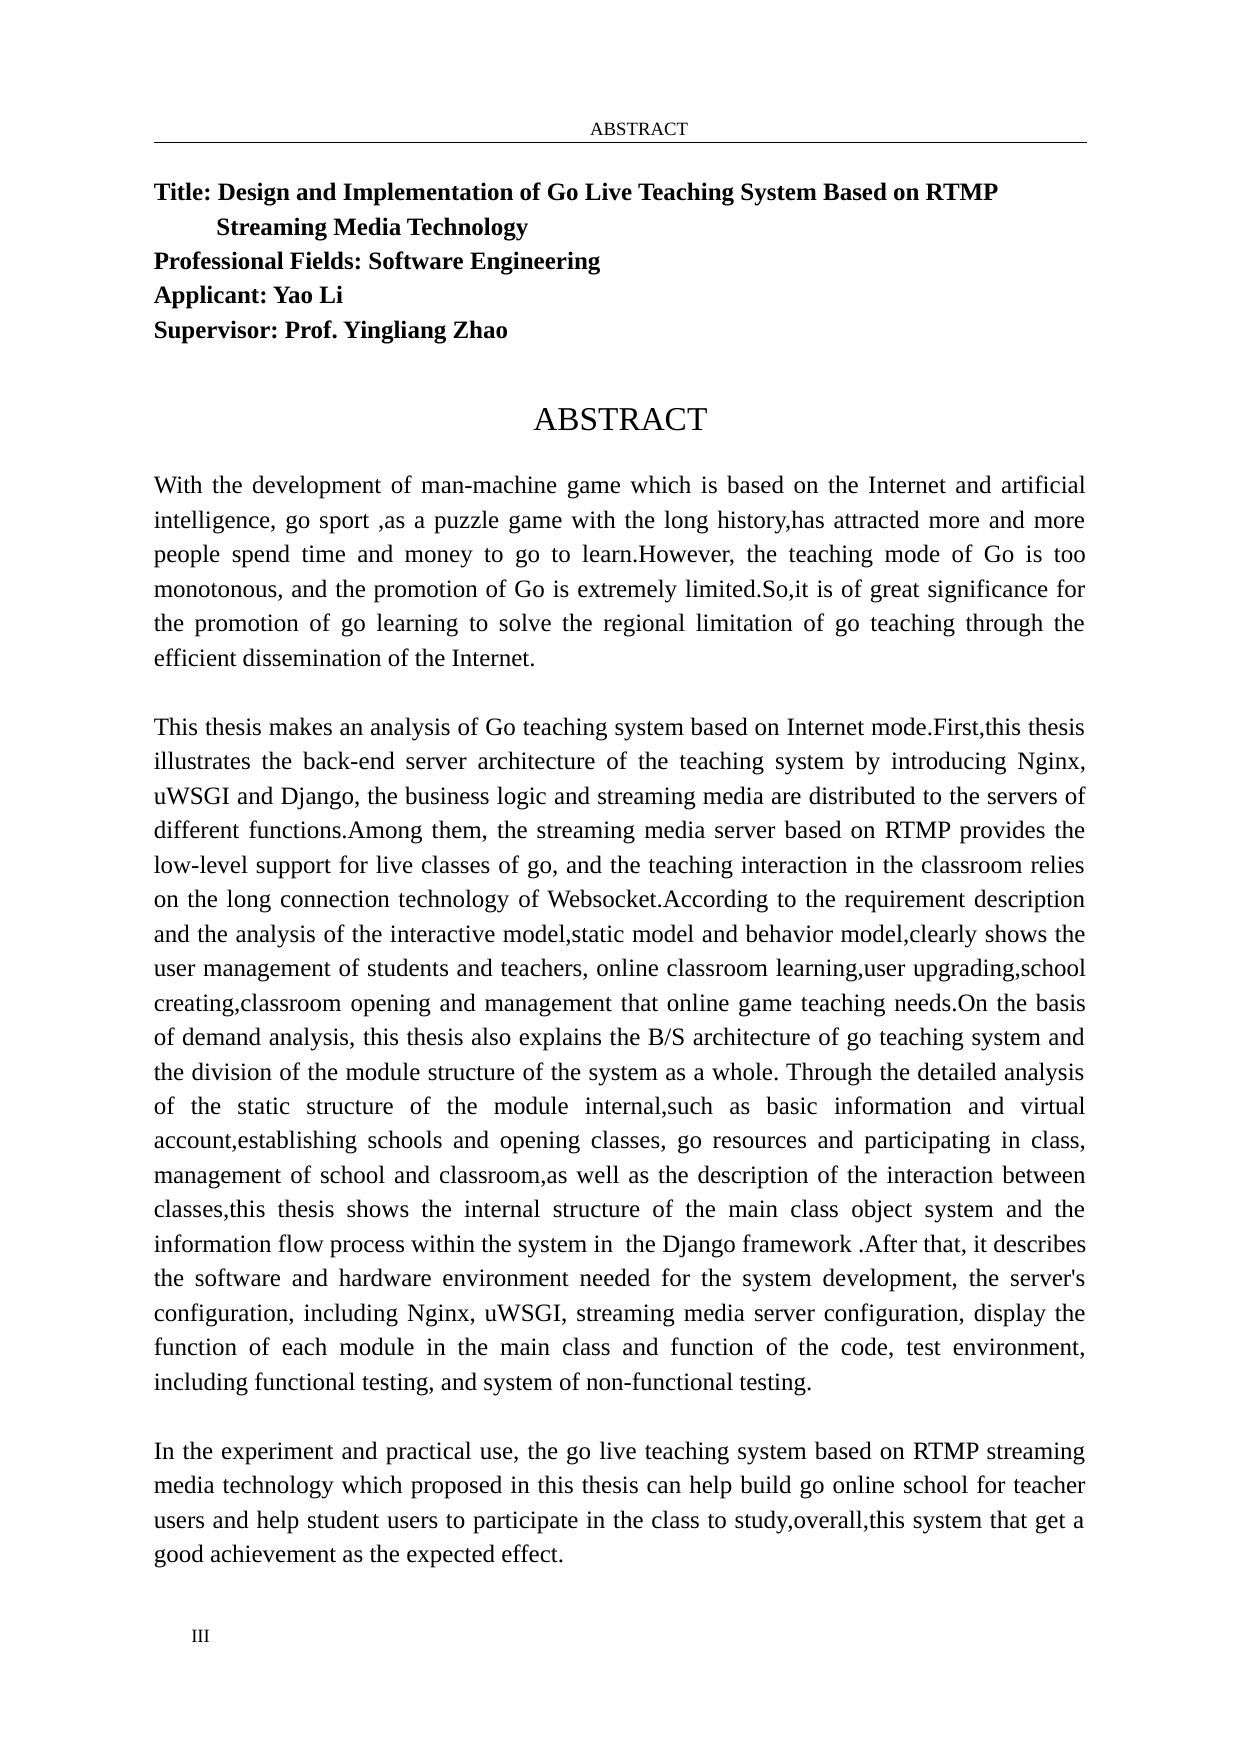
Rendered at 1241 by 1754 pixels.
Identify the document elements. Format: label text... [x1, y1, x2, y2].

text This thesis makes an analysis of Go teaching system based on Internet mode.First,this thesis illustrates the back-end server architecture of the teaching system by introducing Nginx, uWSGI and Django, the business logic and streaming media are distributed to the servers of different functions.Among them, the streaming media server based on RTMP provides the low-level support for live classes of go, and the teaching interaction in the classroom relies on the long connection technology of Websocket.According to the requirement description and the analysis of the interactive model,static model and behavior model,clearly shows the user management of students and teachers, online classroom learning,user upgrading,school creating,classroom opening and management that online game teaching needs.On the basis of demand analysis, this thesis also explains the B/S architecture of go teaching system and the division of the module structure of the system as a whole. Through the detailed analysis of the static structure of the module internal,such as basic information and virtual account,establishing schools and opening classes, go resources and participating in class, management of school and classroom,as well as the description of the interaction between classes,this thesis shows the internal structure of the main class object system and the information flow process within the system in the Django framework .After that, it describes the software and hardware environment needed for the system development, the server's configuration, including Nginx, uWSGI, streaming media server configuration, display the function of each module in the main class and function of the code, test environment, including functional testing, and system of non-functional testing. [153, 712, 1087, 1396]
text Applicant: Yao Li [153, 281, 1087, 309]
text ABSTRACT [153, 399, 1087, 438]
text With the development of man-machine game which is based on the Internet and artificial intelligence, go sport ,as a puzzle game with the long history,has attracted more and more people spend time and money to go to learn.However, the teaching mode of Go is too monotonous, and the promotion of Go is extremely limited.So,it is of great significance for the promotion of go learning to solve the regional limitation of go teaching through the efficient dissemination of the Internet. [153, 471, 1087, 672]
text In the experiment and practical use, the go live teaching system based on RTMP streaming media technology which proposed in this thesis can help build go online school for teacher users and help student users to participate in the class to study,overall,this system that get a good achievement as the expected effect. [153, 1436, 1087, 1568]
text Supervisor: Prof. Yingliang Zhao [153, 315, 1087, 344]
text Professional Fields: Software Engineering [153, 246, 1087, 275]
text Title: Design and Implementation of Go Live Teaching System Based on RTMP [153, 177, 1087, 206]
text Streaming Media Technology [166, 212, 1087, 240]
